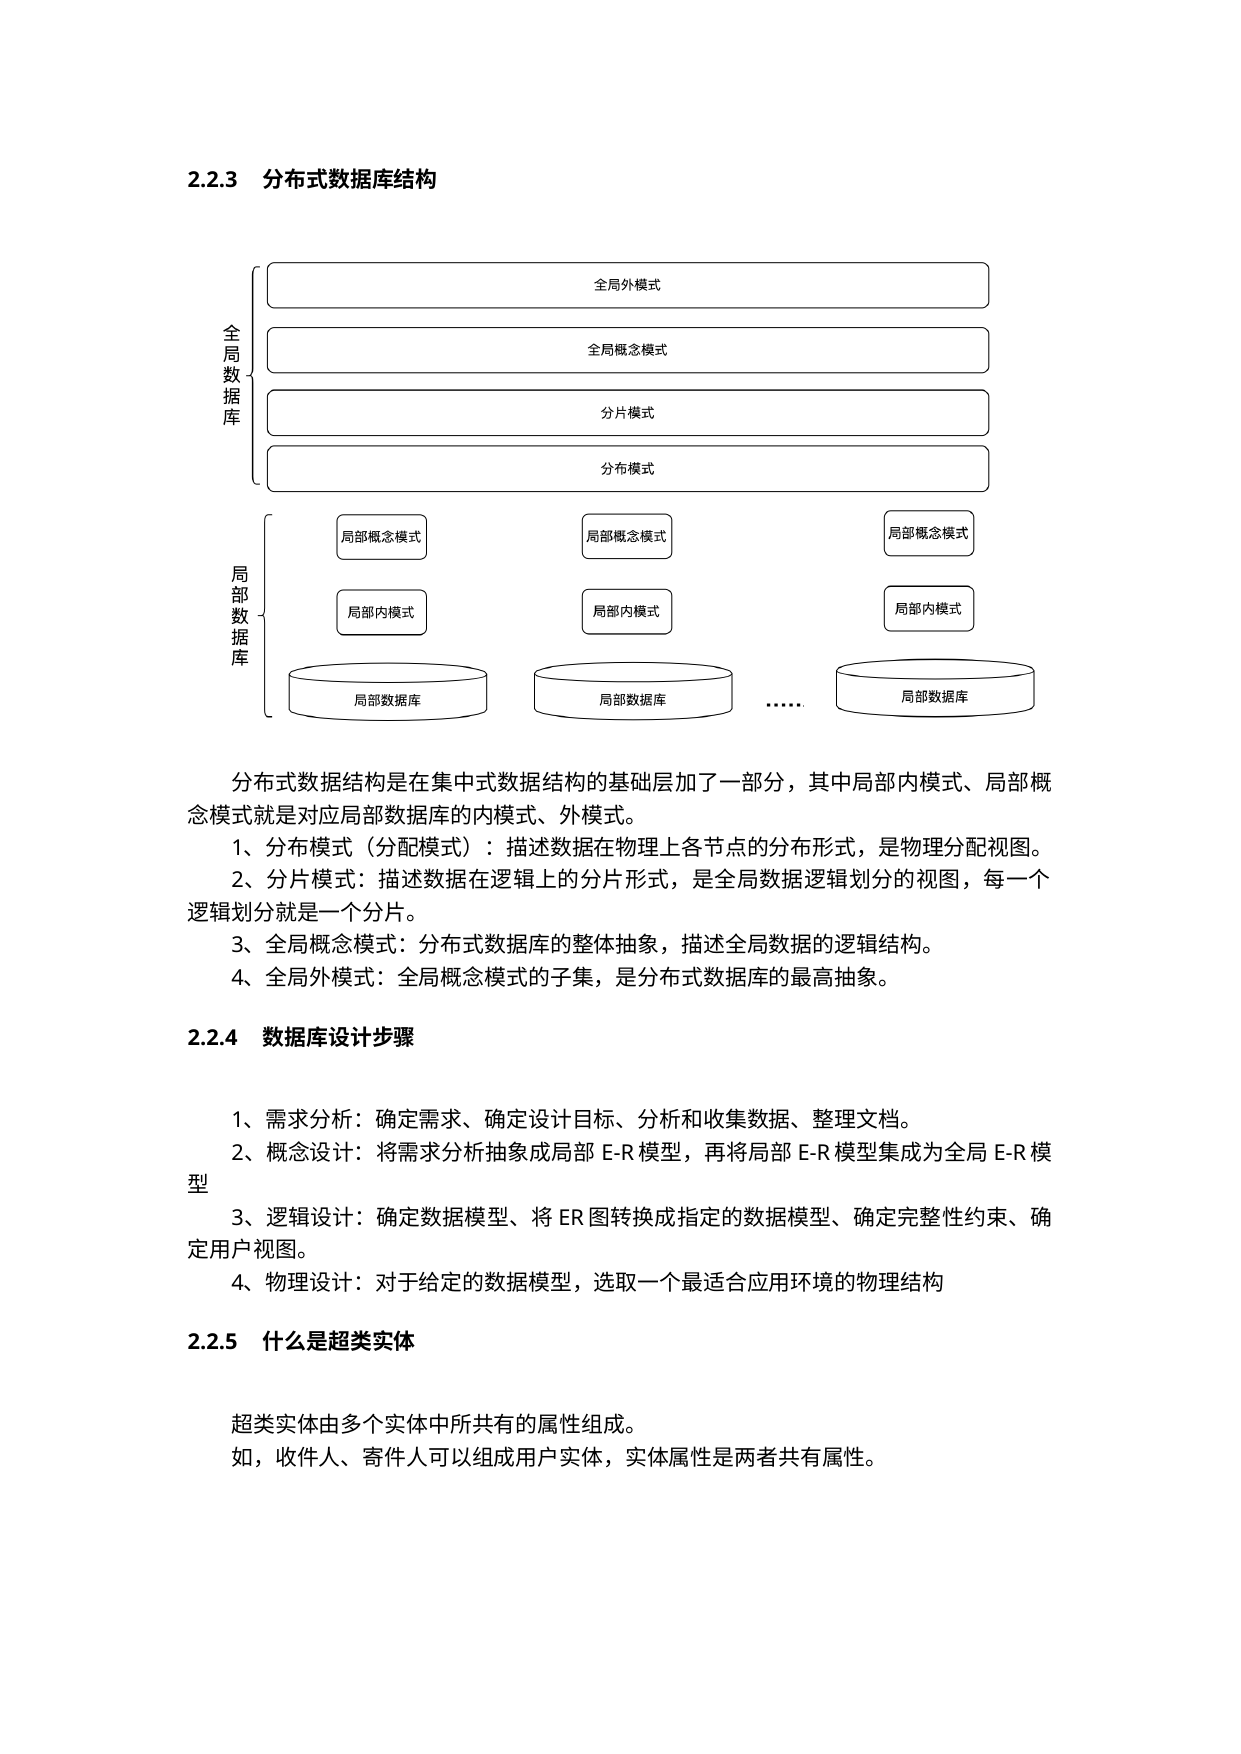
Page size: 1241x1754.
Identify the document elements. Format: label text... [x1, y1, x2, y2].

text 3、全局概念模式：分布式数据库的整体抽象，描述全局数据的逻辑结构。 [187, 927, 1053, 960]
text 1、分布模式（分配模式）：描述数据在物理上各节点的分布形式，是物理分配视图。 [187, 830, 1053, 862]
text 2、分片模式：描述数据在逻辑上的分片形式，是全局数据逻辑划分的视图，每一个逻辑划分就是一个分片。 [187, 862, 1053, 927]
text 如，收件人、寄件人可以组成用户实体，实体属性是两者共有属性。 [187, 1439, 1053, 1472]
text 4、全局外模式：全局概念模式的子集，是分布式数据库的最高抽象。 [187, 960, 1053, 992]
text 超类实体由多个实体中所共有的属性组成。 [187, 1407, 1053, 1439]
text 3、逻辑设计：确定数据模型、将ER图转换成指定的数据模型、确定完整性约束、确定用户视图。 [187, 1199, 1053, 1264]
text 1、需求分析：确定需求、确定设计目标、分析和收集数据、整理文档。 [187, 1102, 1053, 1134]
text 4、物理设计：对于给定的数据模型，选取一个最适合应用环境的物理结构 [187, 1264, 1053, 1297]
subtitle 什么是超类实体 [187, 1324, 1053, 1357]
text 2、概念设计：将需求分析抽象成局部E-R模型，再将局部E-R模型集成为全局E-R模型 [187, 1134, 1053, 1199]
text 分布式数据结构是在集中式数据结构的基础层加了一部分，其中局部内模式、局部概念模式就是对应局部数据库的内模式、外模式。 [187, 765, 1053, 830]
subtitle 分布式数据库结构 [187, 162, 1053, 194]
picture [187, 244, 1053, 749]
subtitle 数据库设计步骤 [187, 1019, 1053, 1052]
